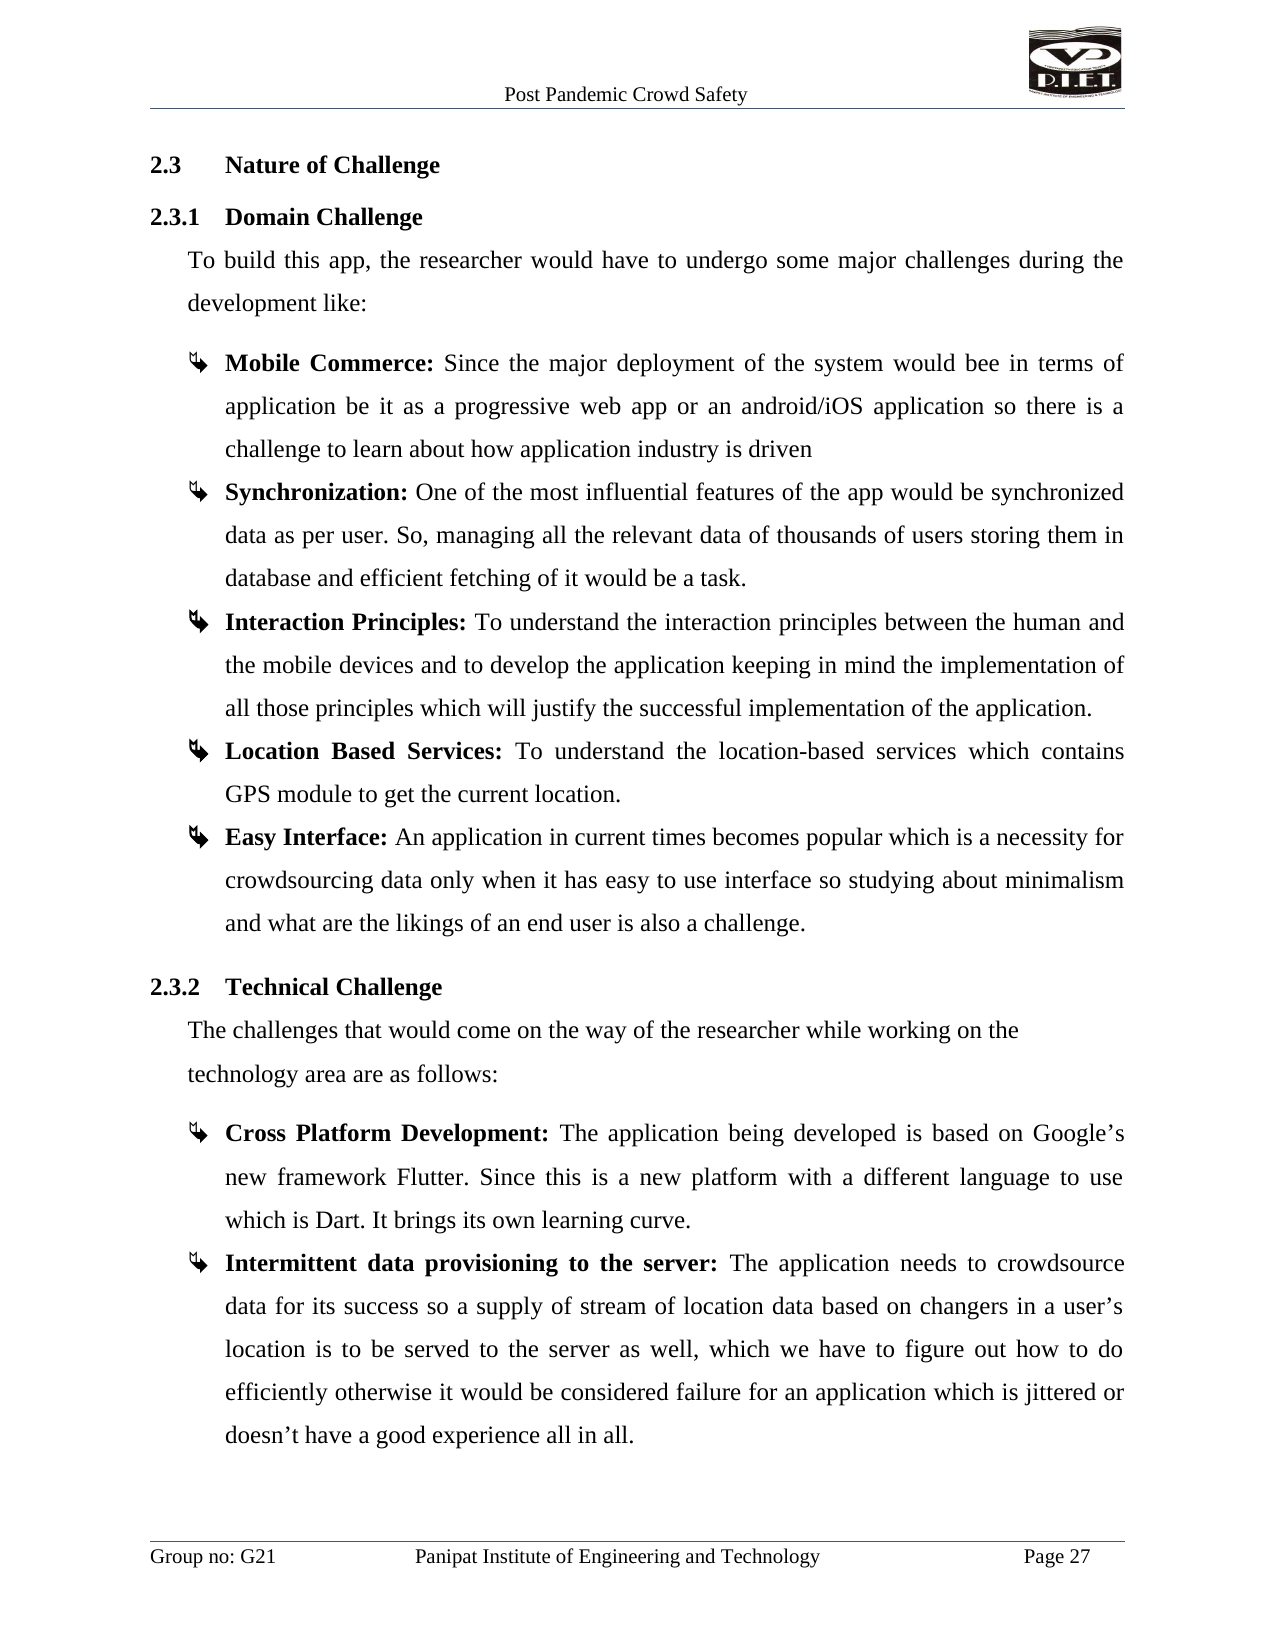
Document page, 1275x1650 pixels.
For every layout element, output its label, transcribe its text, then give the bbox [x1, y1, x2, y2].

list Synchronization: One of the most influential features of the app would be synchronized data as per user. So, managing all the relevant data of thousands of users storing them in database and efficient fetching of it would be a task. [187, 477, 1125, 592]
list Location Based Services: To understand the location-based services which contains GPS module to get the current location. [187, 736, 1125, 808]
list Mobile Commerce: Since the major deployment of the system would bee in terms of application be it as a progressive web app or an android/iOS application so there is a challenge to learn about how application industry is driven [187, 348, 1125, 463]
list Intermittent data provisioning to the server: The application needs to crowdsource data for its success so a supply of stream of location data based on changers in a user’s location is to be served to the server as well, which we have to figure out how to do efficiently otherwise it would be considered failure for an application which is jittered or doesn’t have a good experience all in all. [187, 1248, 1125, 1449]
subtitle 2.3 Nature of Challenge [150, 150, 1125, 179]
list Easy Interface: An application in current times becomes popular which is a necessity for crowdsourcing data only when it has easy to use interface so studying about minimalism and what are the likings of an end user is also a challenge. [187, 822, 1125, 937]
subtitle 2.3.2 Technical Challenge [150, 972, 1125, 1001]
list Cross Platform Development: The application being developed is based on Google’s new framework Flutter. Since this is a new platform with a different language to use which is Dart. It brings its own learning curve. [187, 1118, 1125, 1233]
subtitle 2.3.1 Domain Challenge [150, 202, 1125, 231]
text The challenges that would come on the way of the researcher while working on the technology area are as follows: [187, 1016, 1125, 1087]
text To build this app, the researcher would have to undergo some major challenges during the development like: [187, 245, 1125, 317]
list Interaction Principles: To understand the interaction principles between the human and the mobile devices and to develop the application keeping in mind the implementation of all those principles which will justify the successful implementation of the application. [187, 607, 1125, 722]
picture [1029, 23, 1122, 101]
